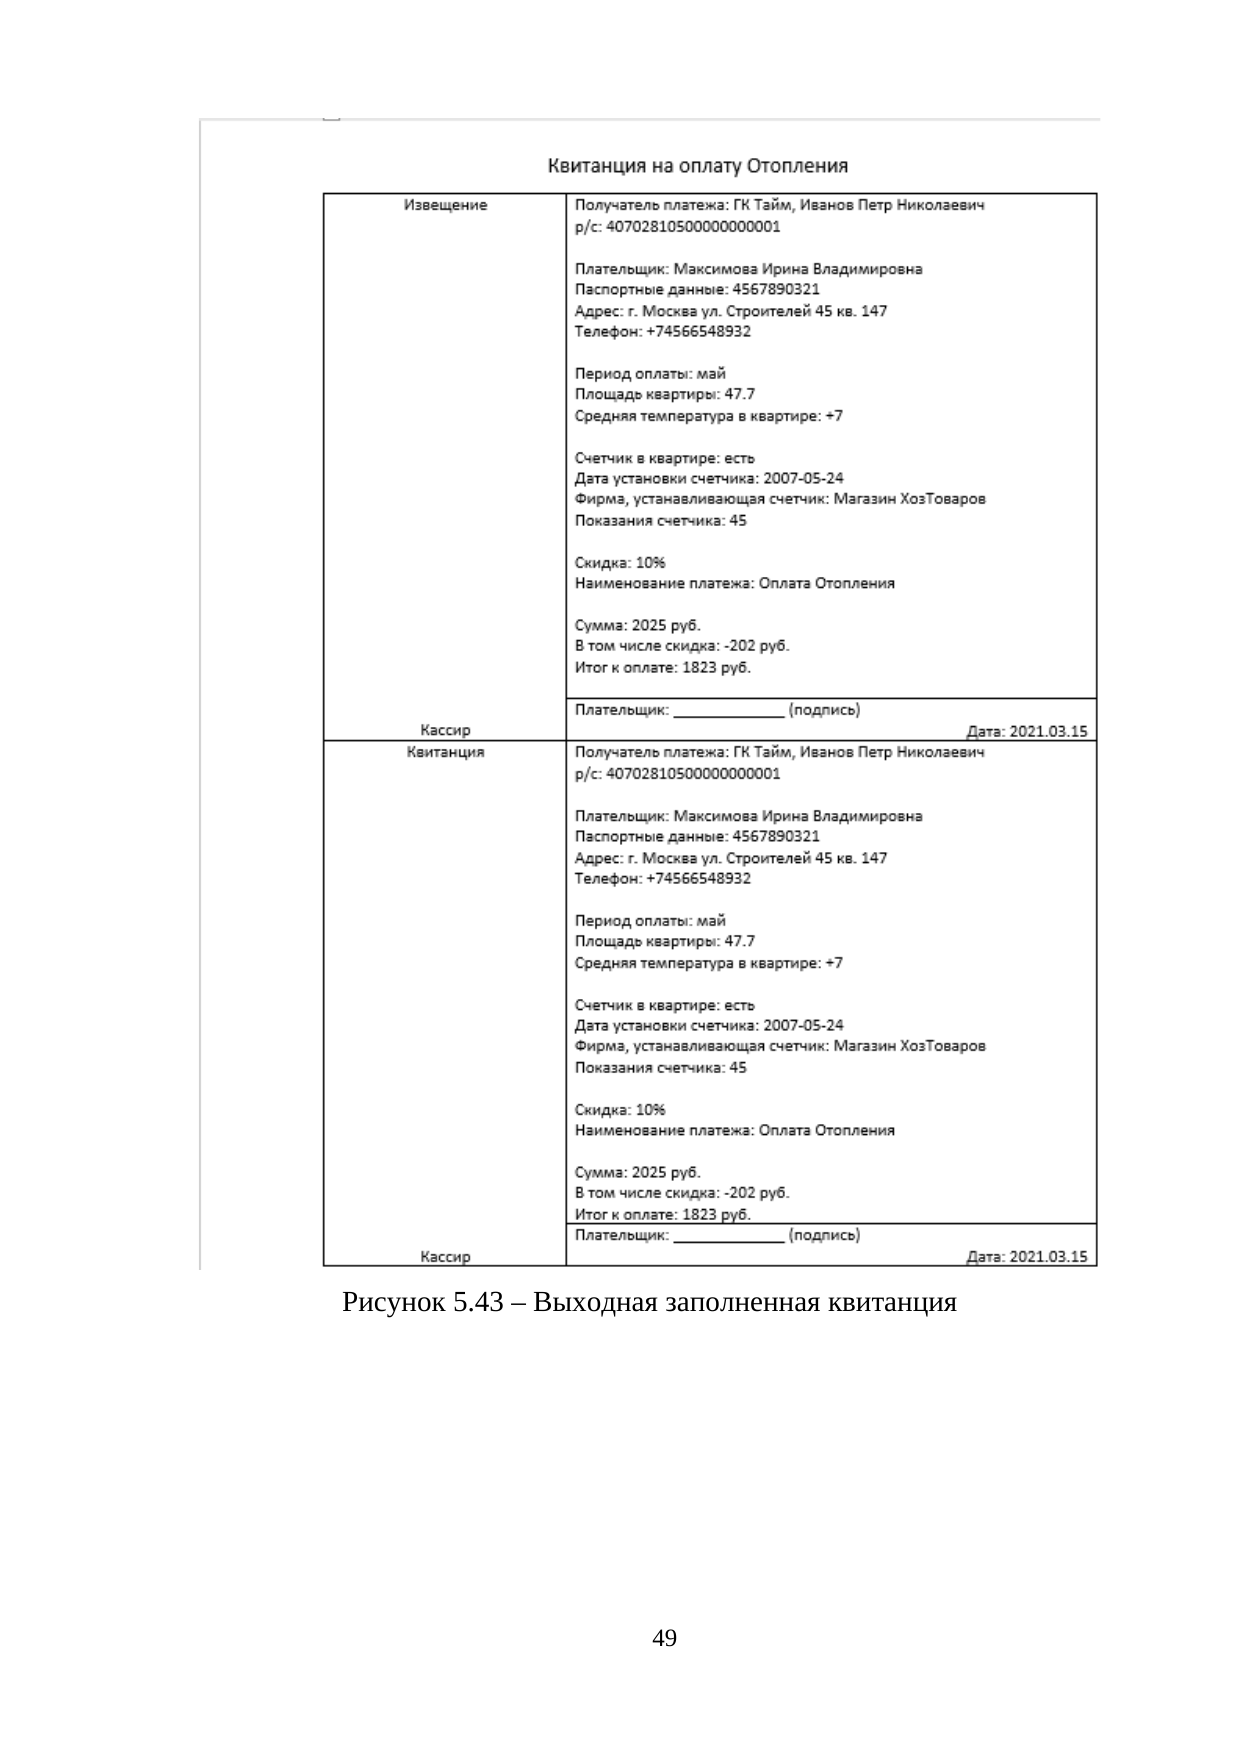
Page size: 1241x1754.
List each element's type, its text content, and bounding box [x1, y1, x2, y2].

picture [198, 118, 1101, 1270]
text Рисунок 5.43 – Выходная заполненная квитанция [177, 1284, 1122, 1318]
